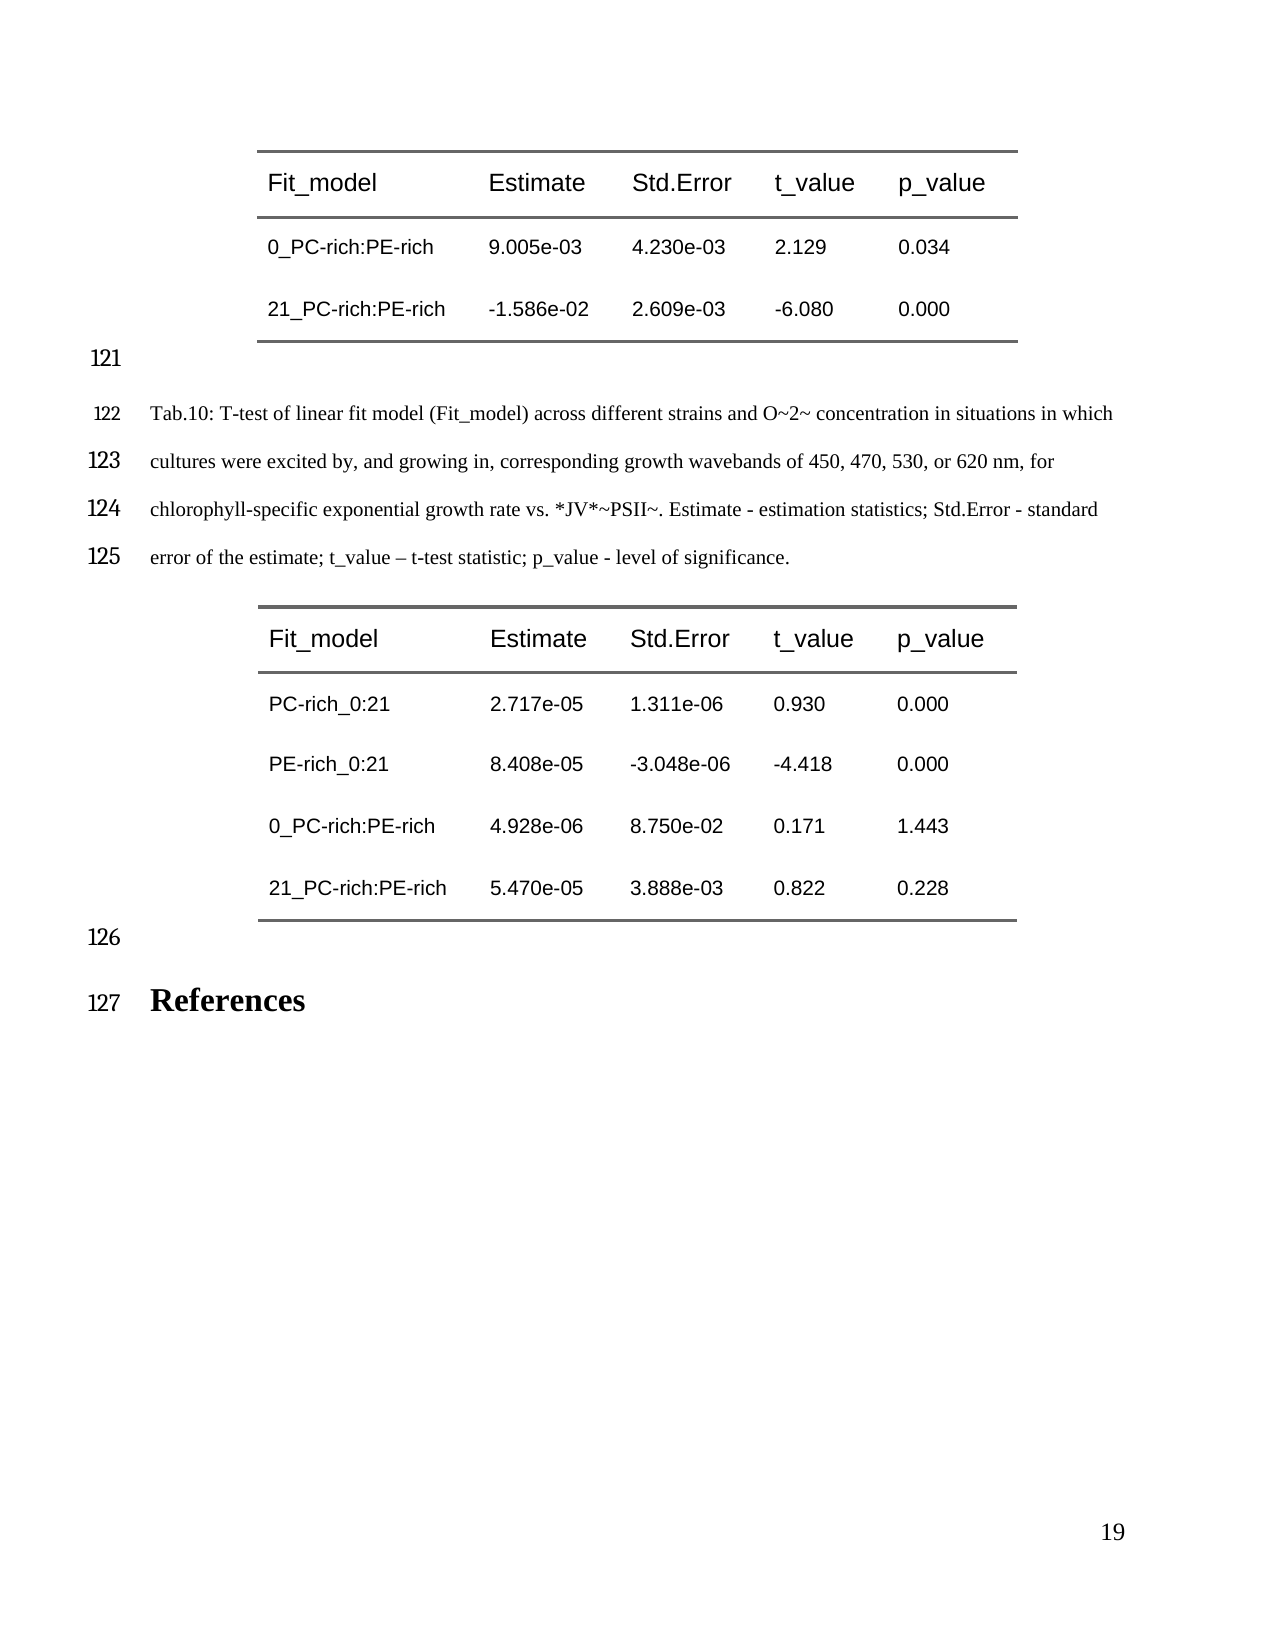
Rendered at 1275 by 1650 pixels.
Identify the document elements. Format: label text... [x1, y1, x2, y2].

table_header Estimate [479, 609, 619, 671]
table_cell 1.443 [886, 795, 1017, 857]
table_cell 2.609e-03 [621, 278, 764, 340]
table_header Estimate [478, 153, 621, 216]
table_cell 0.034 [888, 219, 1018, 278]
table_header p_value [886, 609, 1017, 671]
table_header p_value [888, 153, 1018, 216]
table_cell -6.080 [764, 278, 888, 340]
table_cell 0_PC-rich:PE-rich [258, 795, 479, 857]
table_header Std.Error [621, 153, 764, 216]
table_header Fit_model [257, 153, 478, 216]
table_header Fit_model [258, 609, 479, 671]
table_cell 0.000 [888, 278, 1018, 340]
table_cell 0.000 [886, 733, 1017, 795]
table_cell 0.822 [763, 857, 886, 919]
table_cell 4.230e-03 [621, 219, 764, 278]
table_cell 0_PC-rich:PE-rich [257, 219, 478, 278]
table_cell 9.005e-03 [478, 219, 621, 278]
table_cell 4.928e-06 [479, 795, 619, 857]
table_cell 21_PC-rich:PE-rich [258, 857, 479, 919]
table_header t_value [763, 609, 886, 671]
table_cell 0.171 [763, 795, 886, 857]
table_cell 5.470e-05 [479, 857, 619, 919]
table_cell 8.408e-05 [479, 733, 619, 795]
subtitle References [150, 980, 1125, 1018]
table_header Std.Error [619, 609, 763, 671]
table_cell -3.048e-06 [619, 733, 763, 795]
table_cell -1.586e-02 [478, 278, 621, 340]
table_cell 0.000 [886, 674, 1017, 733]
table_cell 2.129 [764, 219, 888, 278]
table_cell 1.311e-06 [619, 674, 763, 733]
table_cell PE-rich_0:21 [258, 733, 479, 795]
table_cell 2.717e-05 [479, 674, 619, 733]
table_cell 8.750e-02 [619, 795, 763, 857]
table_cell 0.228 [886, 857, 1017, 919]
table_cell -4.418 [763, 733, 886, 795]
table_cell 21_PC-rich:PE-rich [257, 278, 478, 340]
table_cell 0.930 [763, 674, 886, 733]
table_cell PC-rich_0:21 [258, 674, 479, 733]
text Tab.10: T-test of linear fit model (Fit_model) across different strains and O~2~ concentration in situations in which cultures were excited by, and growing in, corresponding growth wavebands of 450, 470, 530, or 620 nm, for chlorophyll-specific exponential growth rate vs. *JV*~PSII~. Estimate - estimation statistics; Std.Error - standard error of the estimate; t_value – t-test statistic; p_value - level of significance. [150, 400, 1125, 569]
table_header t_value [764, 153, 888, 216]
table_cell 3.888e-03 [619, 857, 763, 919]
